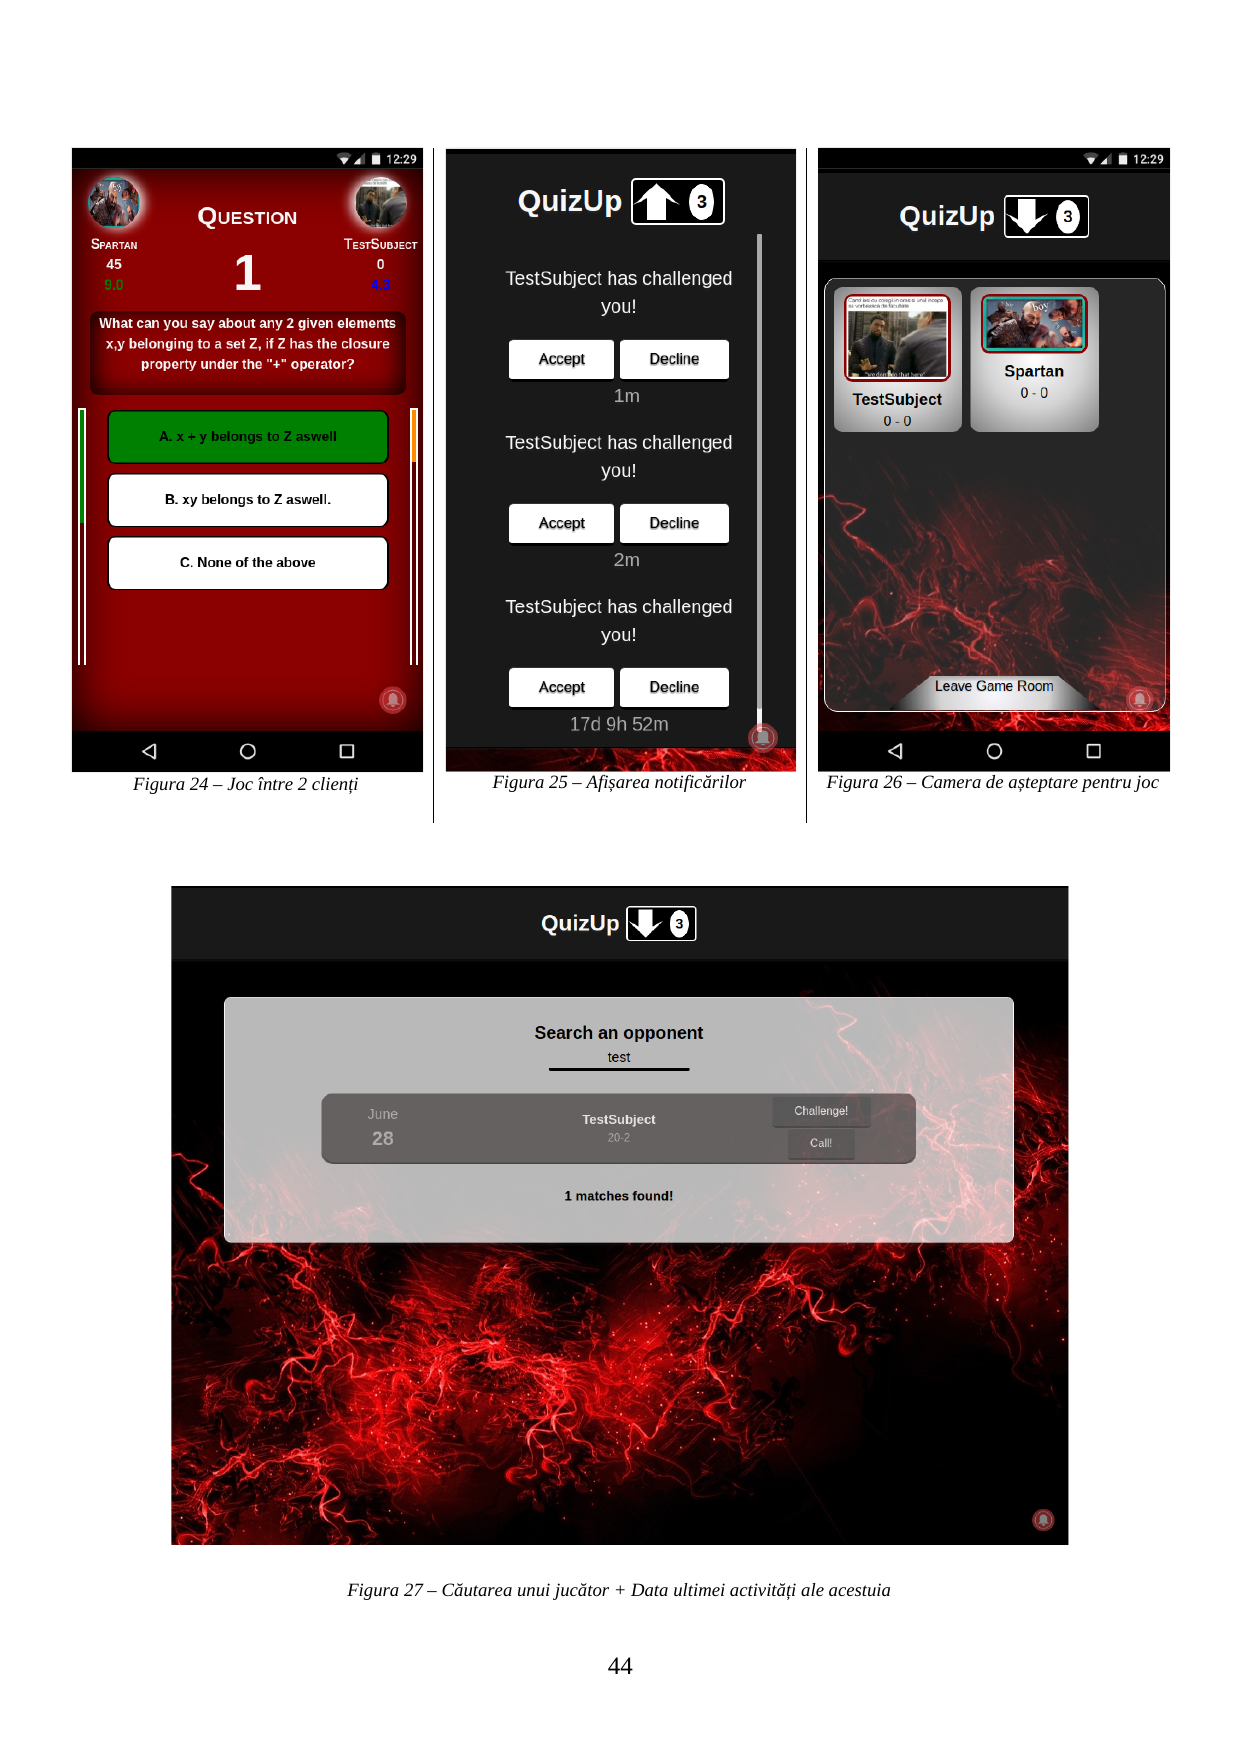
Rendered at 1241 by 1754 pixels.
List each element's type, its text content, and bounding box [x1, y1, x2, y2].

picture [445, 147, 797, 772]
text Figura 27 – Căutarea unui jucător + Data ultimei activități ale acestuia [148, 1579, 1093, 1601]
table_header Figura 24 – Joc între 2 clienți [60, 148, 433, 822]
picture [817, 147, 1171, 772]
picture [70, 147, 424, 773]
table_header Figura 26 – Camera de așteptare pentru joc [807, 148, 1181, 822]
table_header Figura 25 – Afișarea notificărilor [434, 148, 806, 822]
picture [171, 886, 1069, 1545]
